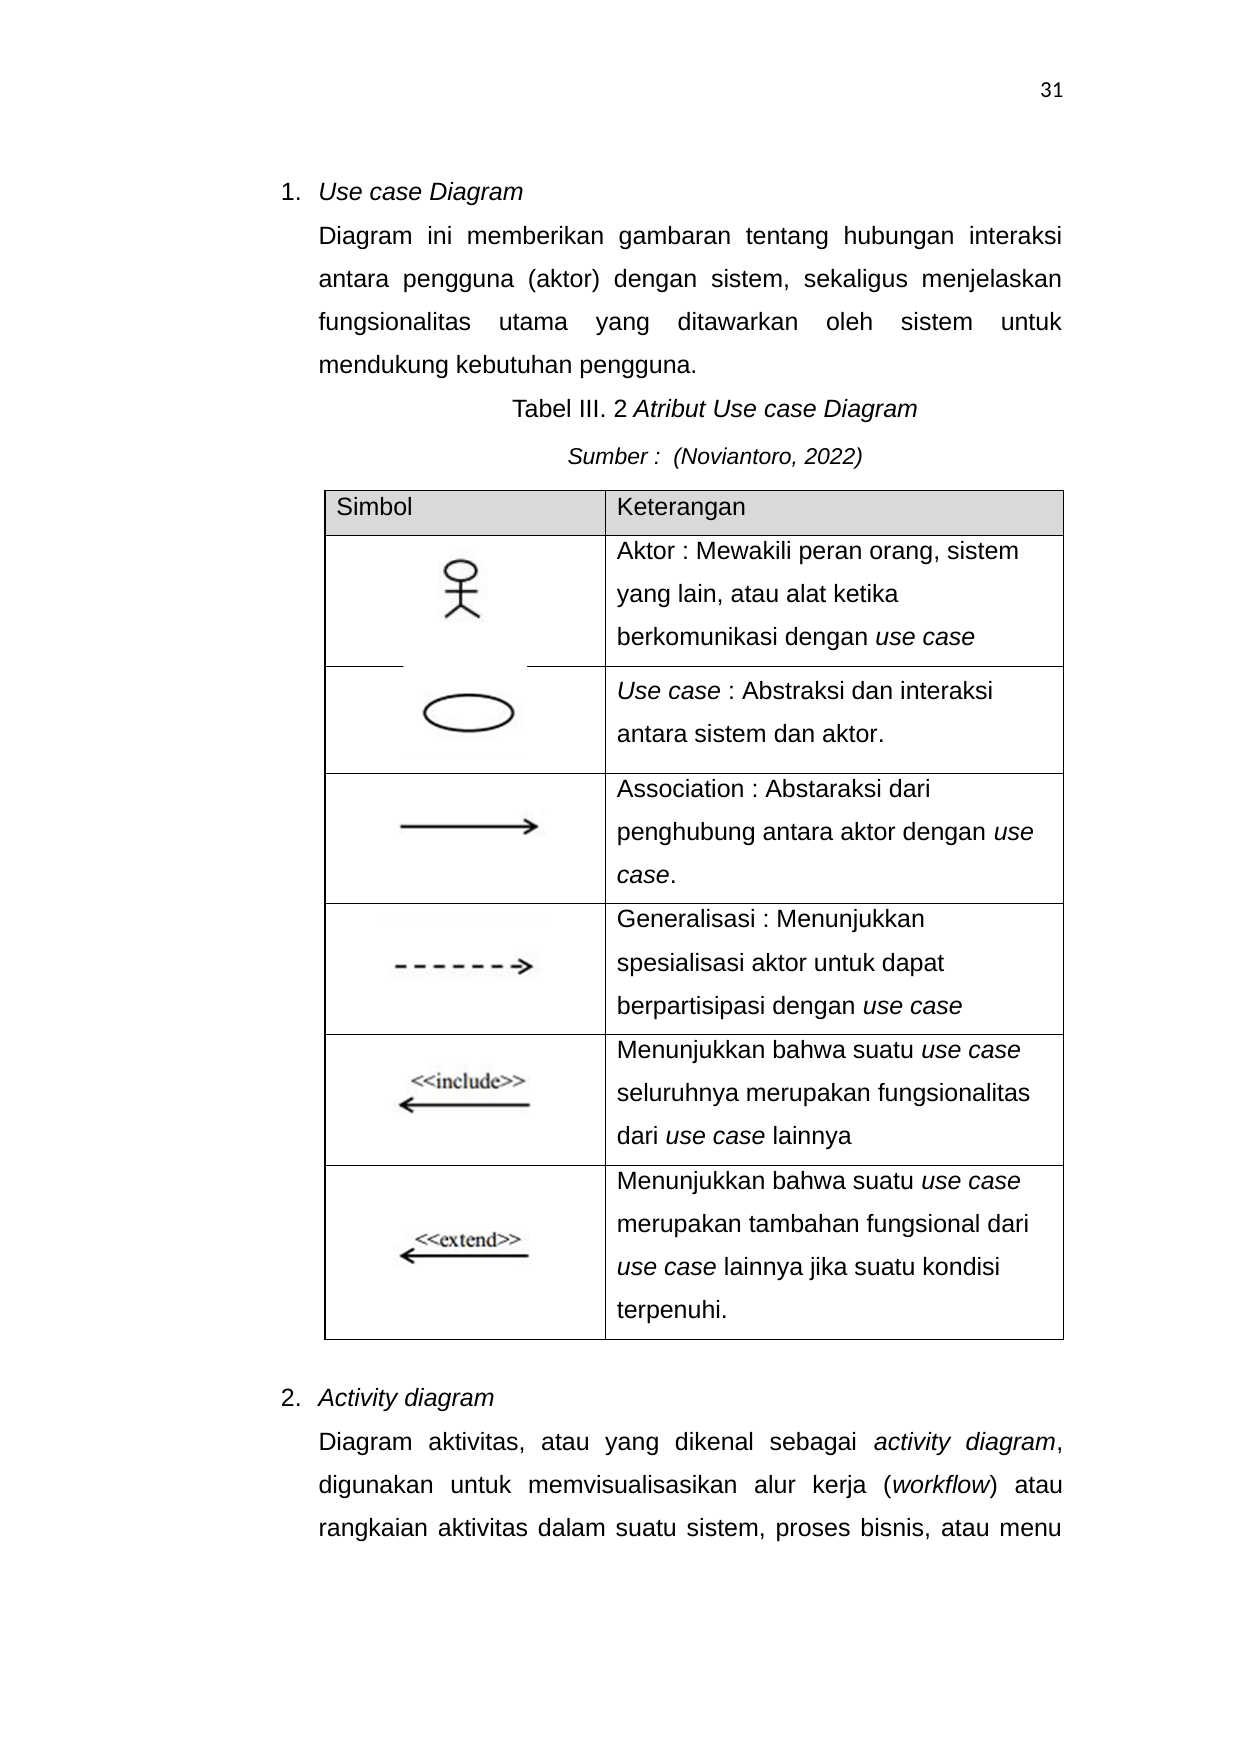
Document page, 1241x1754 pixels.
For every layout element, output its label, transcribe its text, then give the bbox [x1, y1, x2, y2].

picture [428, 550, 503, 637]
text Tabel III. 2 Atribut Use case Diagram [369, 394, 1063, 422]
text Sumber : [369, 443, 1063, 469]
table_cell Menunjukkan bahwa suatu use case seluruhnya merupakan fungsionalitas dari use case lainnya [606, 1035, 1063, 1165]
list Use case Diagram [281, 177, 1063, 206]
table_cell [326, 667, 605, 773]
picture [382, 919, 548, 1005]
table_cell Use case : Abstraksi dan interaksi antara sistem dan aktor. [606, 667, 1063, 773]
picture [382, 1193, 548, 1297]
picture [403, 666, 528, 758]
picture [381, 800, 549, 862]
table_cell [326, 774, 605, 903]
table_cell [326, 1035, 605, 1165]
table_cell Aktor : Mewakili peran orang, sistem yang lain, atau alat ketika berkomunikasi dengan use case [606, 536, 1063, 666]
table_cell [326, 1166, 605, 1339]
table_cell Generalisasi : Menunjukkan spesialisasi aktor untuk dapat berpartisipasi dengan use case [606, 904, 1063, 1034]
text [318, 1427, 1063, 1542]
table_cell [326, 536, 605, 666]
picture [372, 1043, 558, 1142]
table_cell [326, 904, 605, 1034]
list Activity diagram [281, 1383, 1063, 1412]
table_header Keterangan [606, 491, 1063, 535]
table_cell Association : Abstaraksi dari penghubung antara aktor dengan use case. [606, 774, 1063, 903]
table_cell Menunjukkan bahwa suatu use case merupakan tambahan fungsional dari use case lainnya jika suatu kondisi terpenuhi. [606, 1166, 1063, 1339]
text Diagram ini memberikan gambaran tentang hubungan interaksi antara pengguna (aktor) dengan sistem, sekaligus menjelaskan fungsionalitas utama yang ditawarkan oleh sistem untuk mendukung kebutuhan pengguna. [318, 221, 1063, 379]
table_header Simbol [326, 491, 605, 535]
